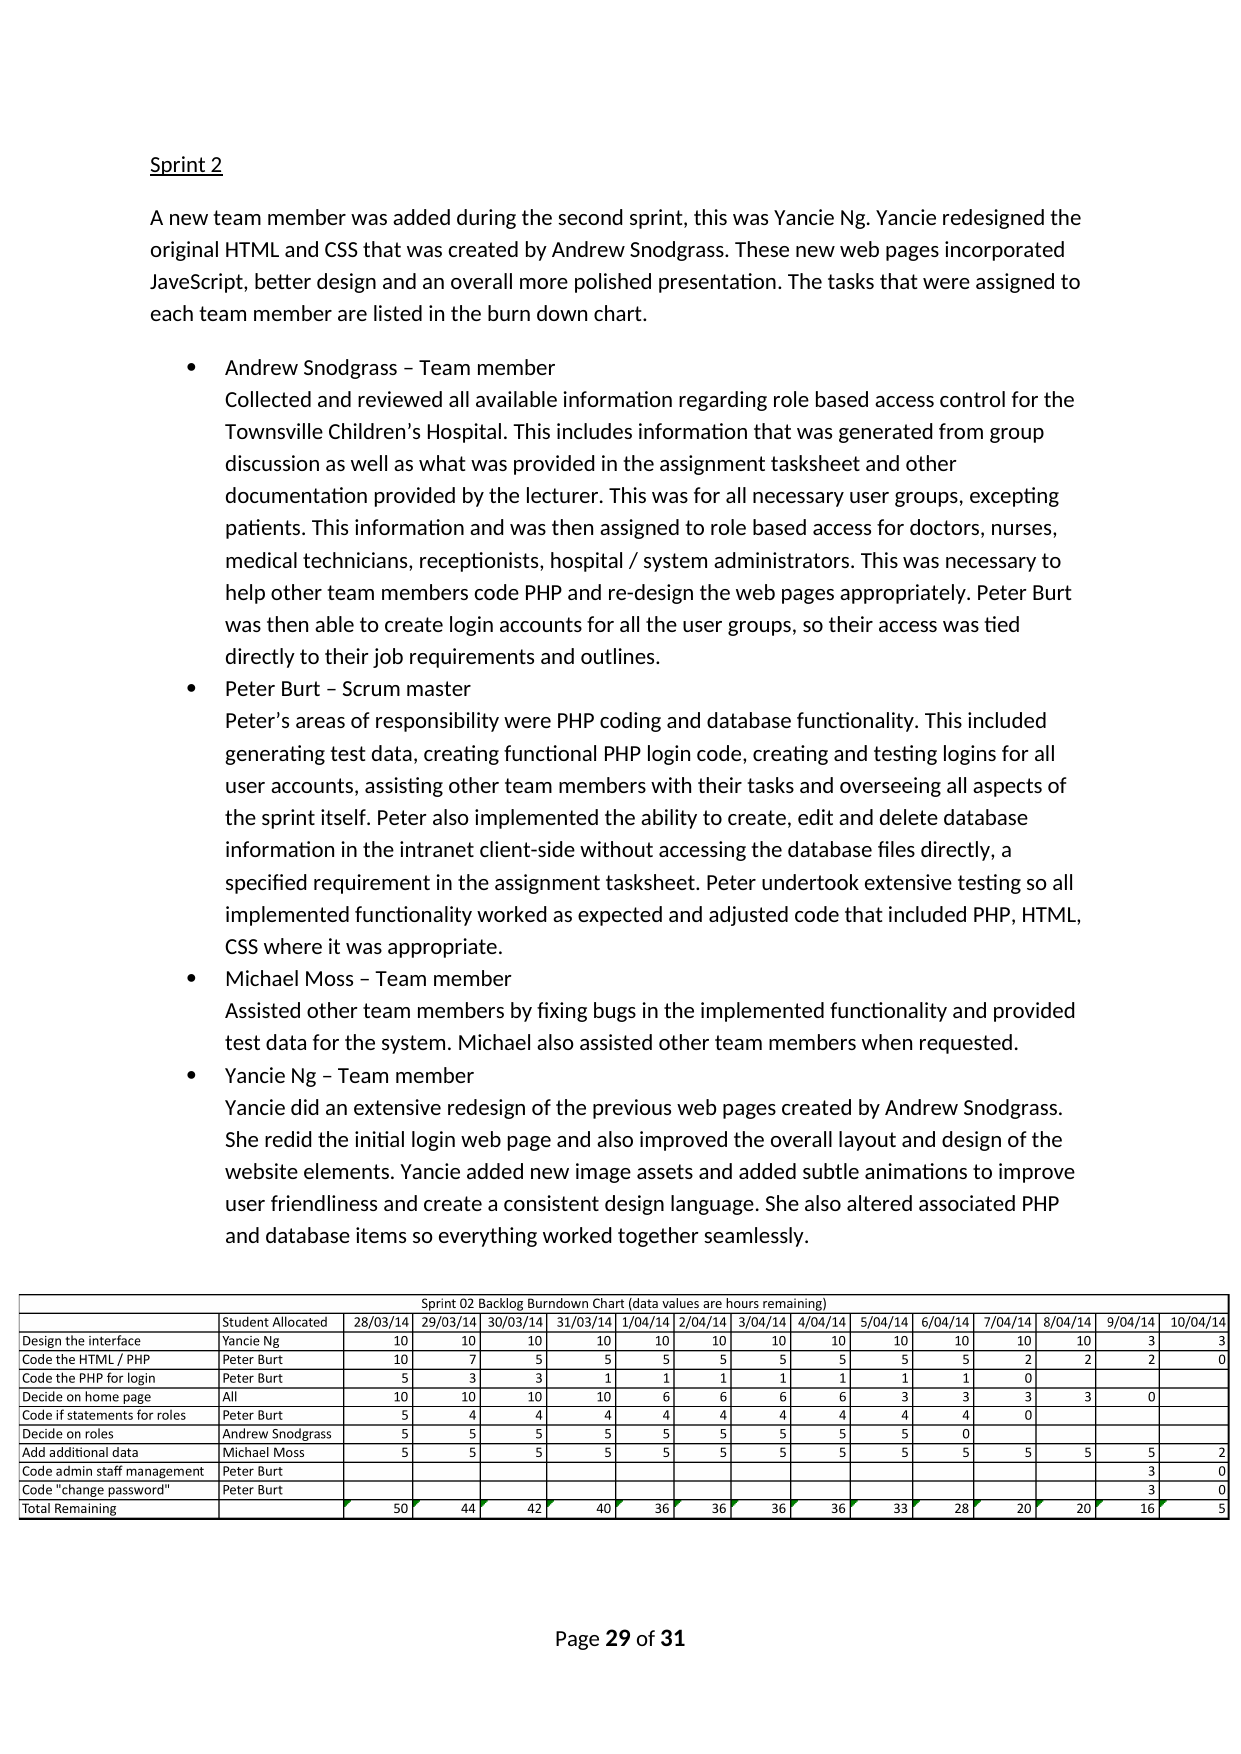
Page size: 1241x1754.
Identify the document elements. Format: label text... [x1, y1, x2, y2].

list Peter Burt – Scrum master Peter’s areas of responsibility were PHP coding and database functionality. This included generating test data, creating functional PHP login code, creating and testing logins for all user accounts, assisting other team members with their tasks and overseeing all aspects of the sprint itself. Peter also implemented the ability to create, edit and delete database information in the intranet client-side without accessing the database files directly, a specified requirement in the assignment tasksheet. Peter undertook extensive testing so all implemented functionality worked as expected and adjusted code that included PHP, HTML, CSS where it was appropriate. [187, 674, 1090, 960]
list Andrew Snodgrass – Team member Collected and reviewed all available information regarding role based access control for the Townsville Children’s Hospital. This includes information that was generated from group discussion as well as what was provided in the assignment tasksheet and other documentation provided by the lecturer. This was for all necessary user groups, excepting patients. This information and was then assigned to role based access for doctors, nurses, medical technicians, receptionists, hospital / system administrators. This was necessary to help other team members code PHP and re-design the web pages appropriately. Peter Burt was then able to create login accounts for all the user groups, so their access was tied directly to their job requirements and outlines. [187, 353, 1090, 670]
text A new team member was added during the second sprint, this was Yancie Ng. Yancie redesigned the original HTML and CSS that was created by Andrew Snodgrass. These new web pages incorporated JaveScript, better design and an overall more polished presentation. The tasks that were assigned to each team member are listed in the burn down chart. [150, 203, 1090, 328]
list Michael Moss – Team member Assisted other team members by fixing bugs in the implemented functionality and provided test data for the system. Michael also assisted other team members when requested. [187, 964, 1090, 1057]
list Yancie Ng – Team member Yancie did an extensive redesign of the previous web pages created by Andrew Snodgrass. She redid the initial login web page and also improved the overall layout and design of the website elements. Yancie added new image assets and added subtle animations to improve user friendliness and create a consistent design language. She also altered associated PHP and database items so everything worked together seamlessly. [187, 1061, 1090, 1250]
picture [18, 1294, 1230, 1520]
text Sprint 2 [150, 150, 1090, 178]
